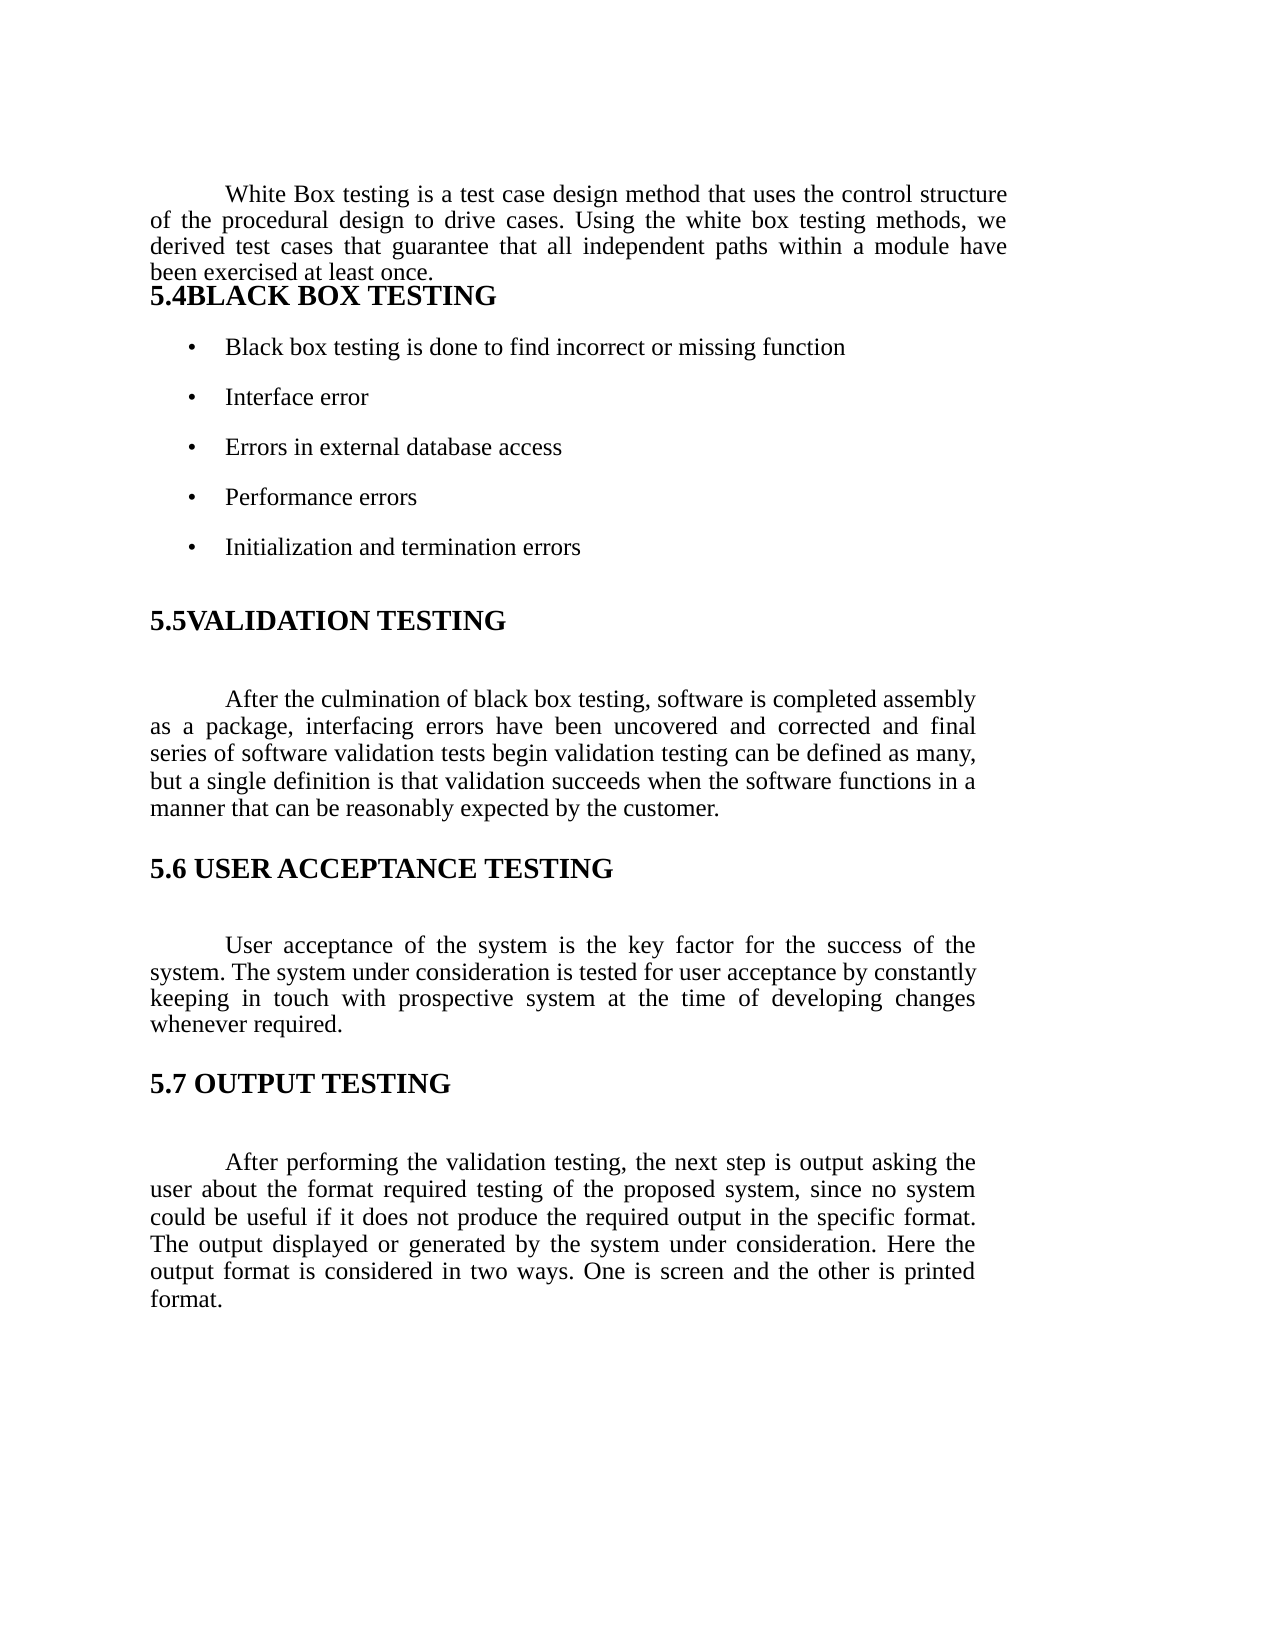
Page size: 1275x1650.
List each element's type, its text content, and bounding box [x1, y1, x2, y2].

text White Box testing is a test case design method that uses the control structure of the procedural design to drive cases. Using the white box testing methods, we derived test cases that guarantee that all independent paths within a module have been exercised at least once. [150, 181, 1008, 286]
text After the culmination of black box testing, software is completed assembly as a package, interfacing errors have been uncovered and corrected and final series of software validation tests begin validation testing can be defined as many, but a single definition is that validation succeeds when the software functions in a manner that can be reasonably expected by the customer. [150, 686, 977, 822]
list Black box testing is done to find incorrect or missing function [187, 336, 1125, 361]
text 5.4BLACK BOX TESTING [150, 286, 1125, 311]
list Errors in external database access [187, 436, 1125, 461]
list Performance errors [187, 486, 1125, 511]
text User acceptance of the system is the key factor for the success of the system. The system under consideration is tested for user acceptance by constantly keeping in touch with prospective system at the time of developing changes whenever required. [150, 933, 977, 1037]
text 5.5VALIDATION TESTING [150, 611, 977, 636]
text After performing the validation testing, the next step is output asking the user about the format required testing of the proposed system, since no system could be useful if it does not produce the required output in the specific format. The output displayed or generated by the system under consideration. Here the output format is considered in two ways. One is screen and the other is printed format. [150, 1149, 977, 1312]
text 5.7 OUTPUT TESTING [150, 1074, 1125, 1099]
list Interface error [187, 386, 1125, 411]
text 5.6 USER ACCEPTANCE TESTING [150, 858, 1125, 883]
list Initialization and termination errors [187, 536, 1125, 561]
